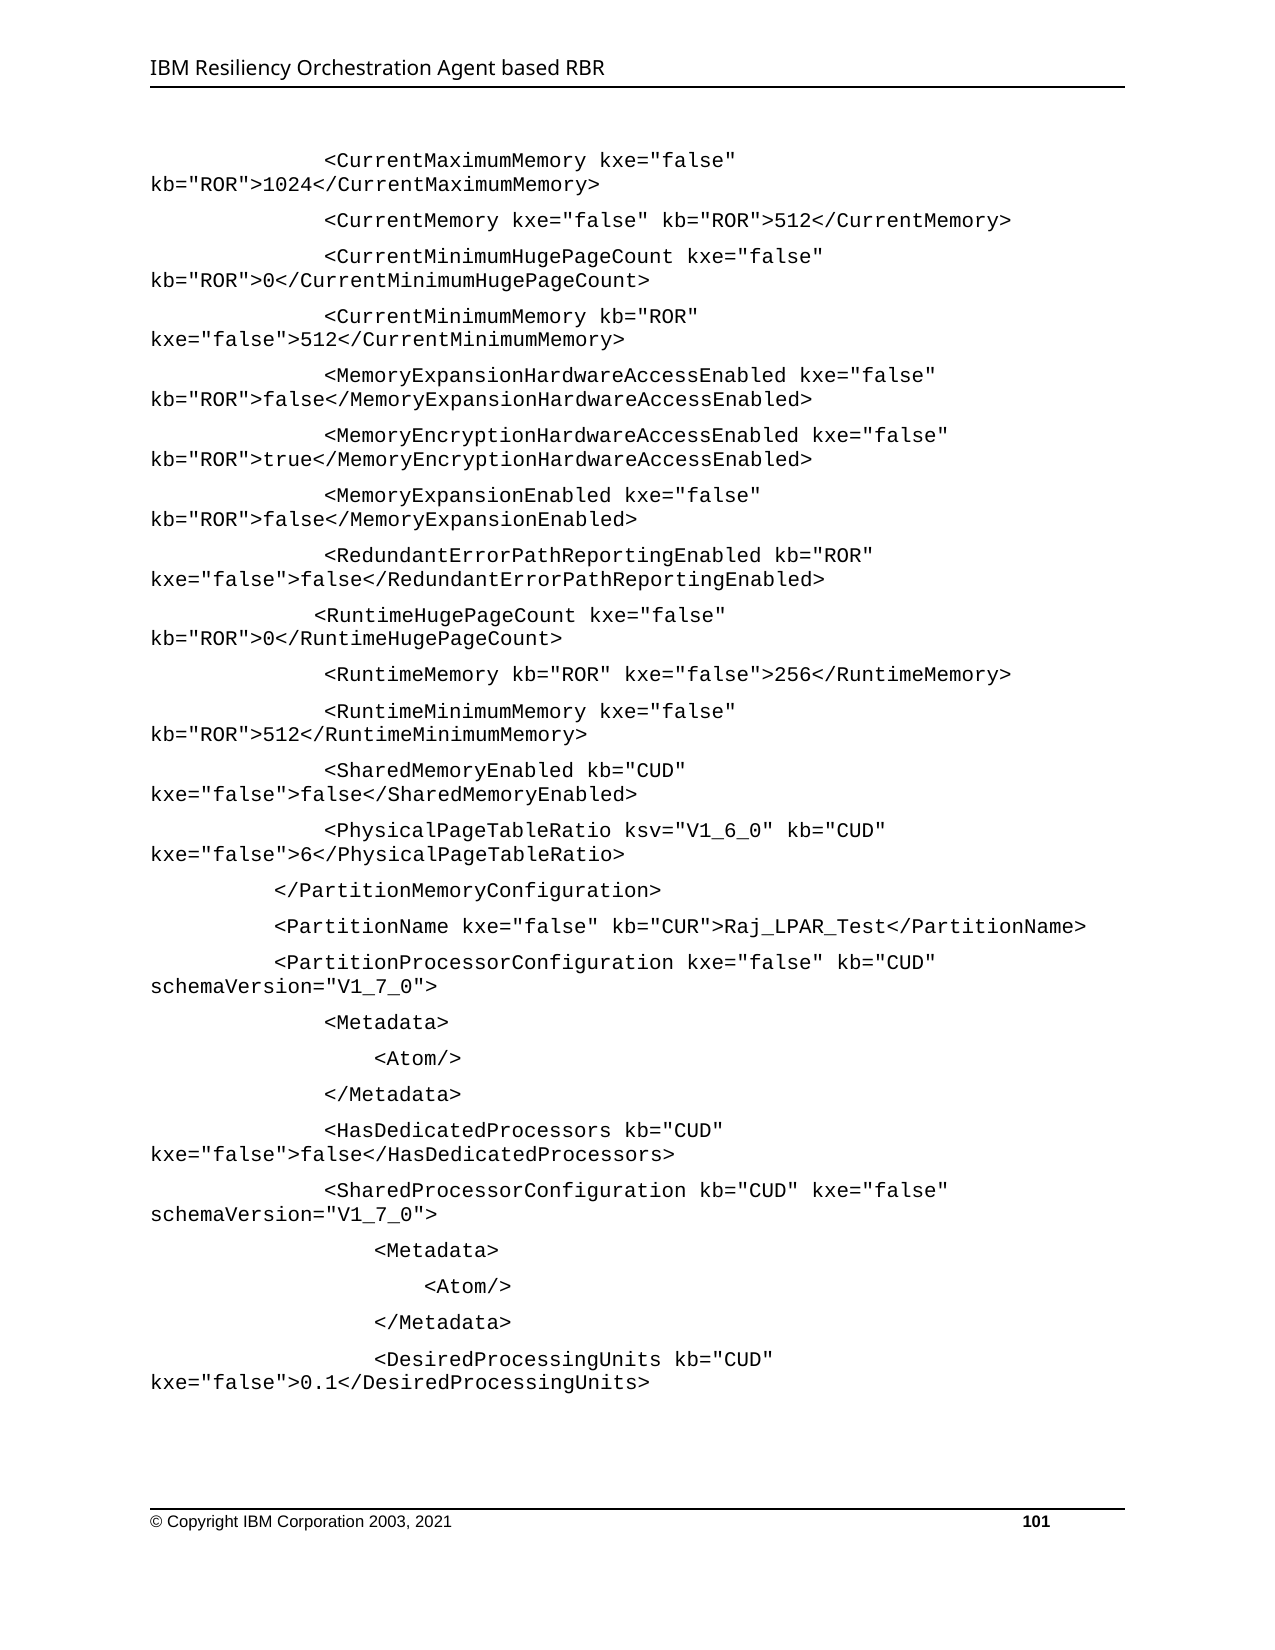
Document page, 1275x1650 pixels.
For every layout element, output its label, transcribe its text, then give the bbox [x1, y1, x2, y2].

text <RuntimeMinimumMemory kxe="false" kb="ROR">512</RuntimeMinimumMemory> [150, 701, 1125, 748]
text </Metadata> [150, 1084, 1125, 1108]
text <RedundantErrorPathReportingEnabled kb="ROR" kxe="false">false</RedundantErrorPathReportingEnabled> [150, 545, 1125, 592]
text <Metadata> [150, 1240, 1125, 1264]
text <PhysicalPageTableRatio ksv="V1_6_0" kb="CUD" kxe="false">6</PhysicalPageTableRatio> [150, 820, 1125, 867]
text <PartitionName kxe="false" kb="CUR">Raj_LPAR_Test</PartitionName> [150, 916, 1125, 940]
text <RuntimeHugePageCount kxe="false" kb="ROR">0</RuntimeHugePageCount> [150, 605, 1125, 652]
text <HasDedicatedProcessors kb="CUD" kxe="false">false</HasDedicatedProcessors> [150, 1121, 1125, 1168]
text <CurrentMaximumMemory kxe="false" kb="ROR">1024</CurrentMaximumMemory> [150, 150, 1125, 197]
text <CurrentMinimumMemory kb="ROR" kxe="false">512</CurrentMinimumMemory> [150, 306, 1125, 353]
text </Metadata> [150, 1312, 1125, 1336]
text <MemoryExpansionEnabled kxe="false" kb="ROR">false</MemoryExpansionEnabled> [150, 485, 1125, 532]
text <DesiredProcessingUnits kb="CUD" kxe="false">0.1</DesiredProcessingUnits> [150, 1348, 1125, 1396]
text <CurrentMinimumHugePageCount kxe="false" kb="ROR">0</CurrentMinimumHugePageCount> [150, 246, 1125, 293]
text <RuntimeMemory kb="ROR" kxe="false">256</RuntimeMemory> [150, 664, 1125, 688]
text <SharedMemoryEnabled kb="CUD" kxe="false">false</SharedMemoryEnabled> [150, 760, 1125, 808]
text <Atom/> [150, 1048, 1125, 1072]
text <CurrentMemory kxe="false" kb="ROR">512</CurrentMemory> [150, 210, 1125, 233]
text <MemoryEncryptionHardwareAccessEnabled kxe="false" kb="ROR">true</MemoryEncryptionHardwareAccessEnabled> [150, 425, 1125, 473]
text </PartitionMemoryConfiguration> [150, 880, 1125, 904]
text <PartitionProcessorConfiguration kxe="false" kb="CUD" schemaVersion="V1_7_0"> [150, 952, 1125, 999]
text <Metadata> [150, 1012, 1125, 1036]
text <MemoryExpansionHardwareAccessEnabled kxe="false" kb="ROR">false</MemoryExpansionHardwareAccessEnabled> [150, 366, 1125, 413]
text <SharedProcessorConfiguration kb="CUD" kxe="false" schemaVersion="V1_7_0"> [150, 1180, 1125, 1228]
text <Atom/> [150, 1276, 1125, 1300]
